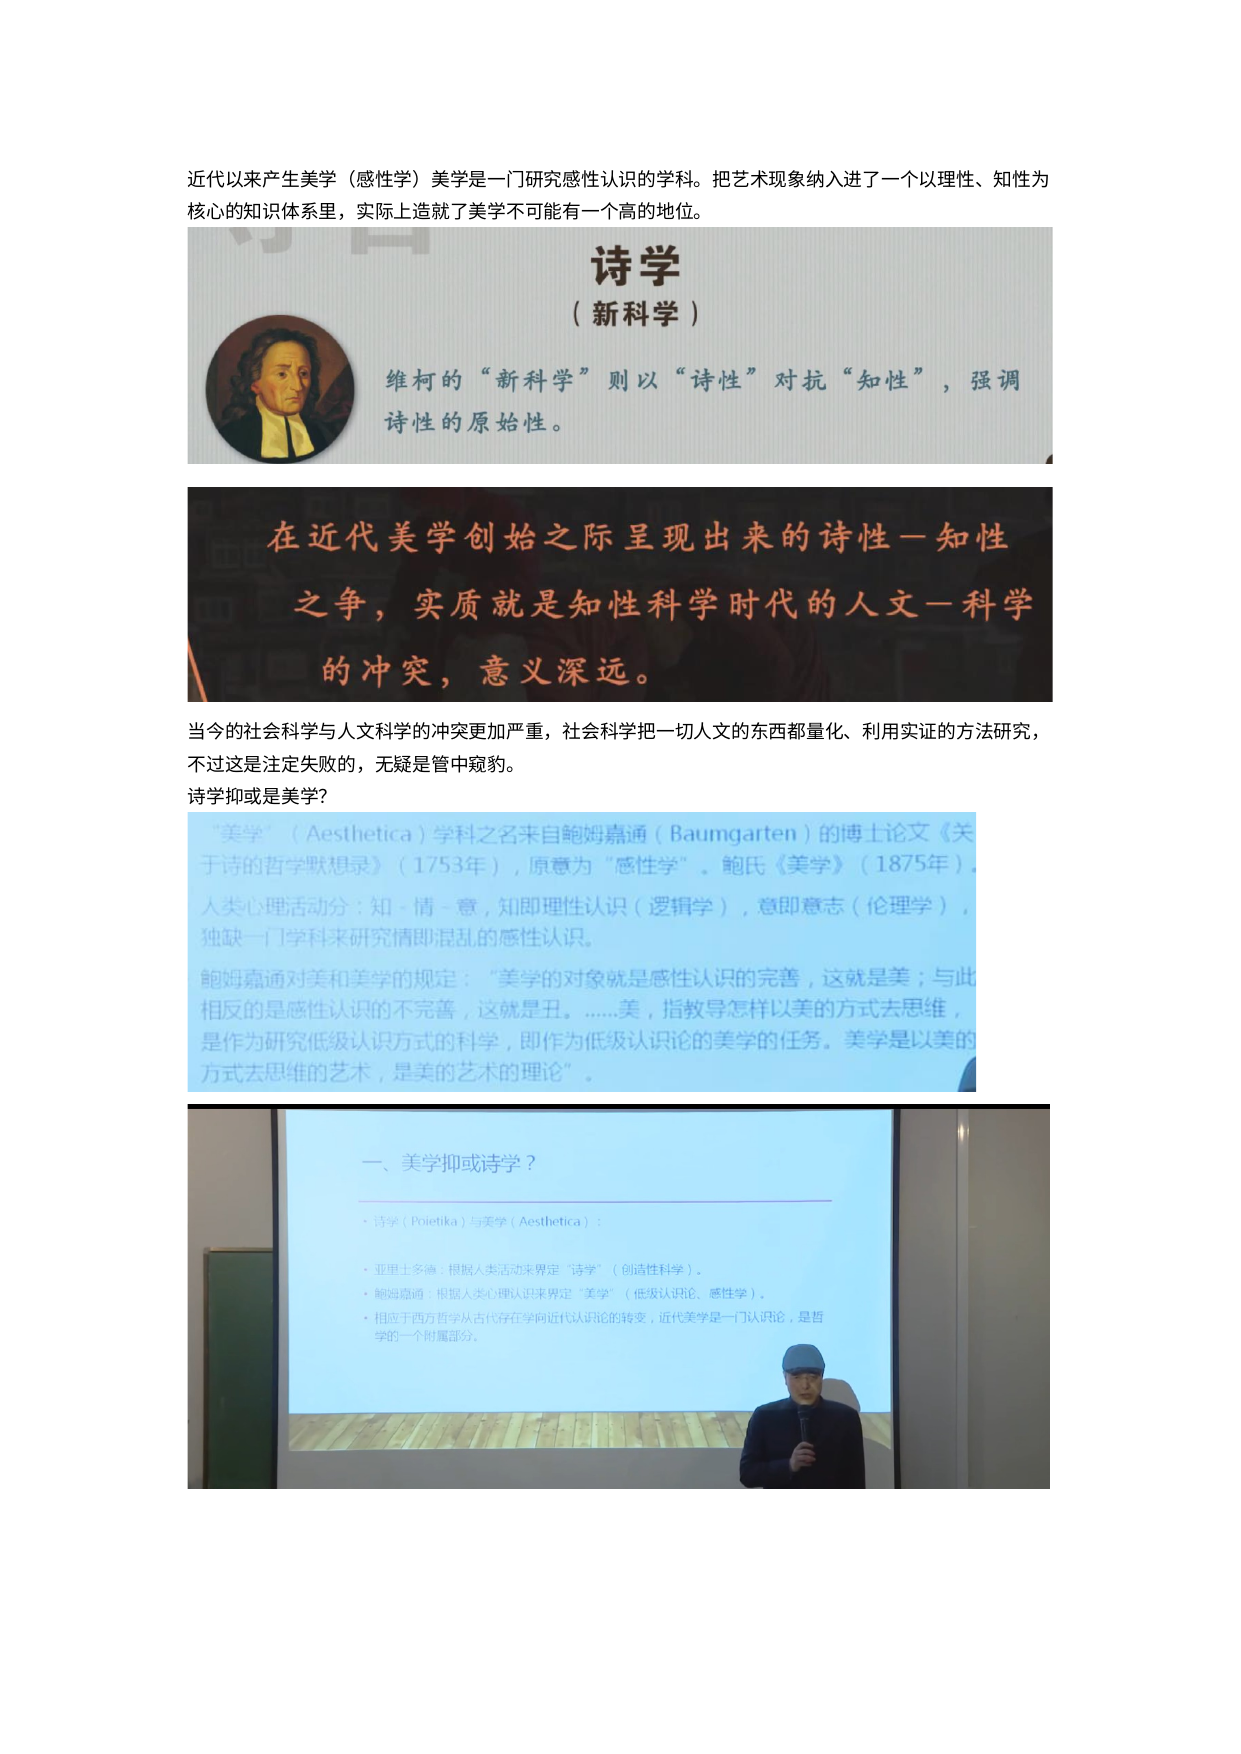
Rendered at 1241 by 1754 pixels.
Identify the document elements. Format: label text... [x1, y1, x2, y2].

picture [187, 487, 1053, 702]
text 近代以来产生美学（感性学）美学是一门研究感性认识的学科。把艺术现象纳入进了一个以理性、知性为核心的知识体系里，实际上造就了美学不可能有一个高的地位。 [187, 162, 1053, 227]
picture [187, 1104, 1050, 1489]
text 当今的社会科学与人文科学的冲突更加严重，社会科学把一切人文的东西都量化、利用实证的方法研究，不过这是注定失败的，无疑是管中窥豹。 [187, 714, 1053, 779]
picture [187, 812, 977, 1092]
picture [187, 227, 1053, 464]
text 诗学抑或是美学？ [187, 779, 1053, 812]
